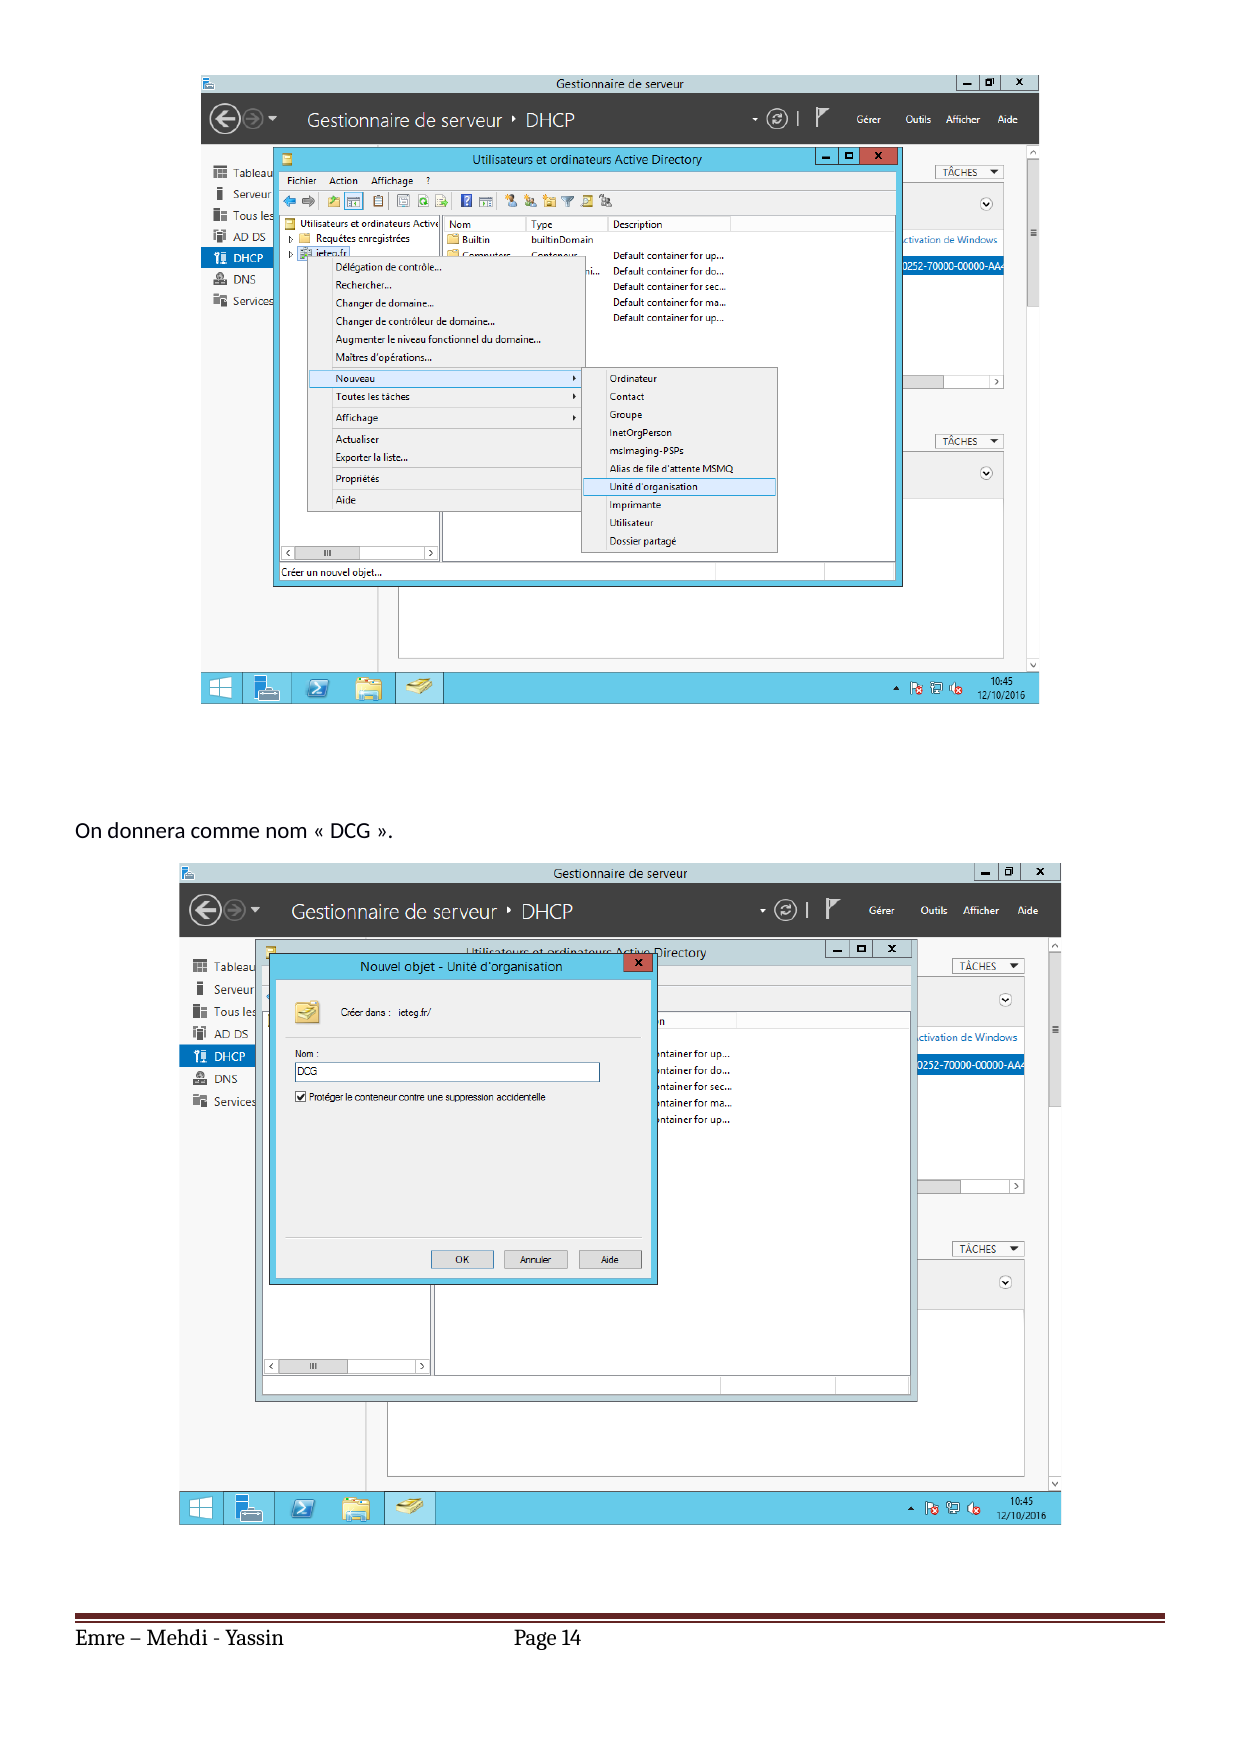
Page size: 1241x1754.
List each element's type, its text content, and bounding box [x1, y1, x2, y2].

picture [179, 863, 1062, 1525]
picture [201, 75, 1040, 704]
text On donnera comme nom « DCG ». [75, 816, 1165, 844]
